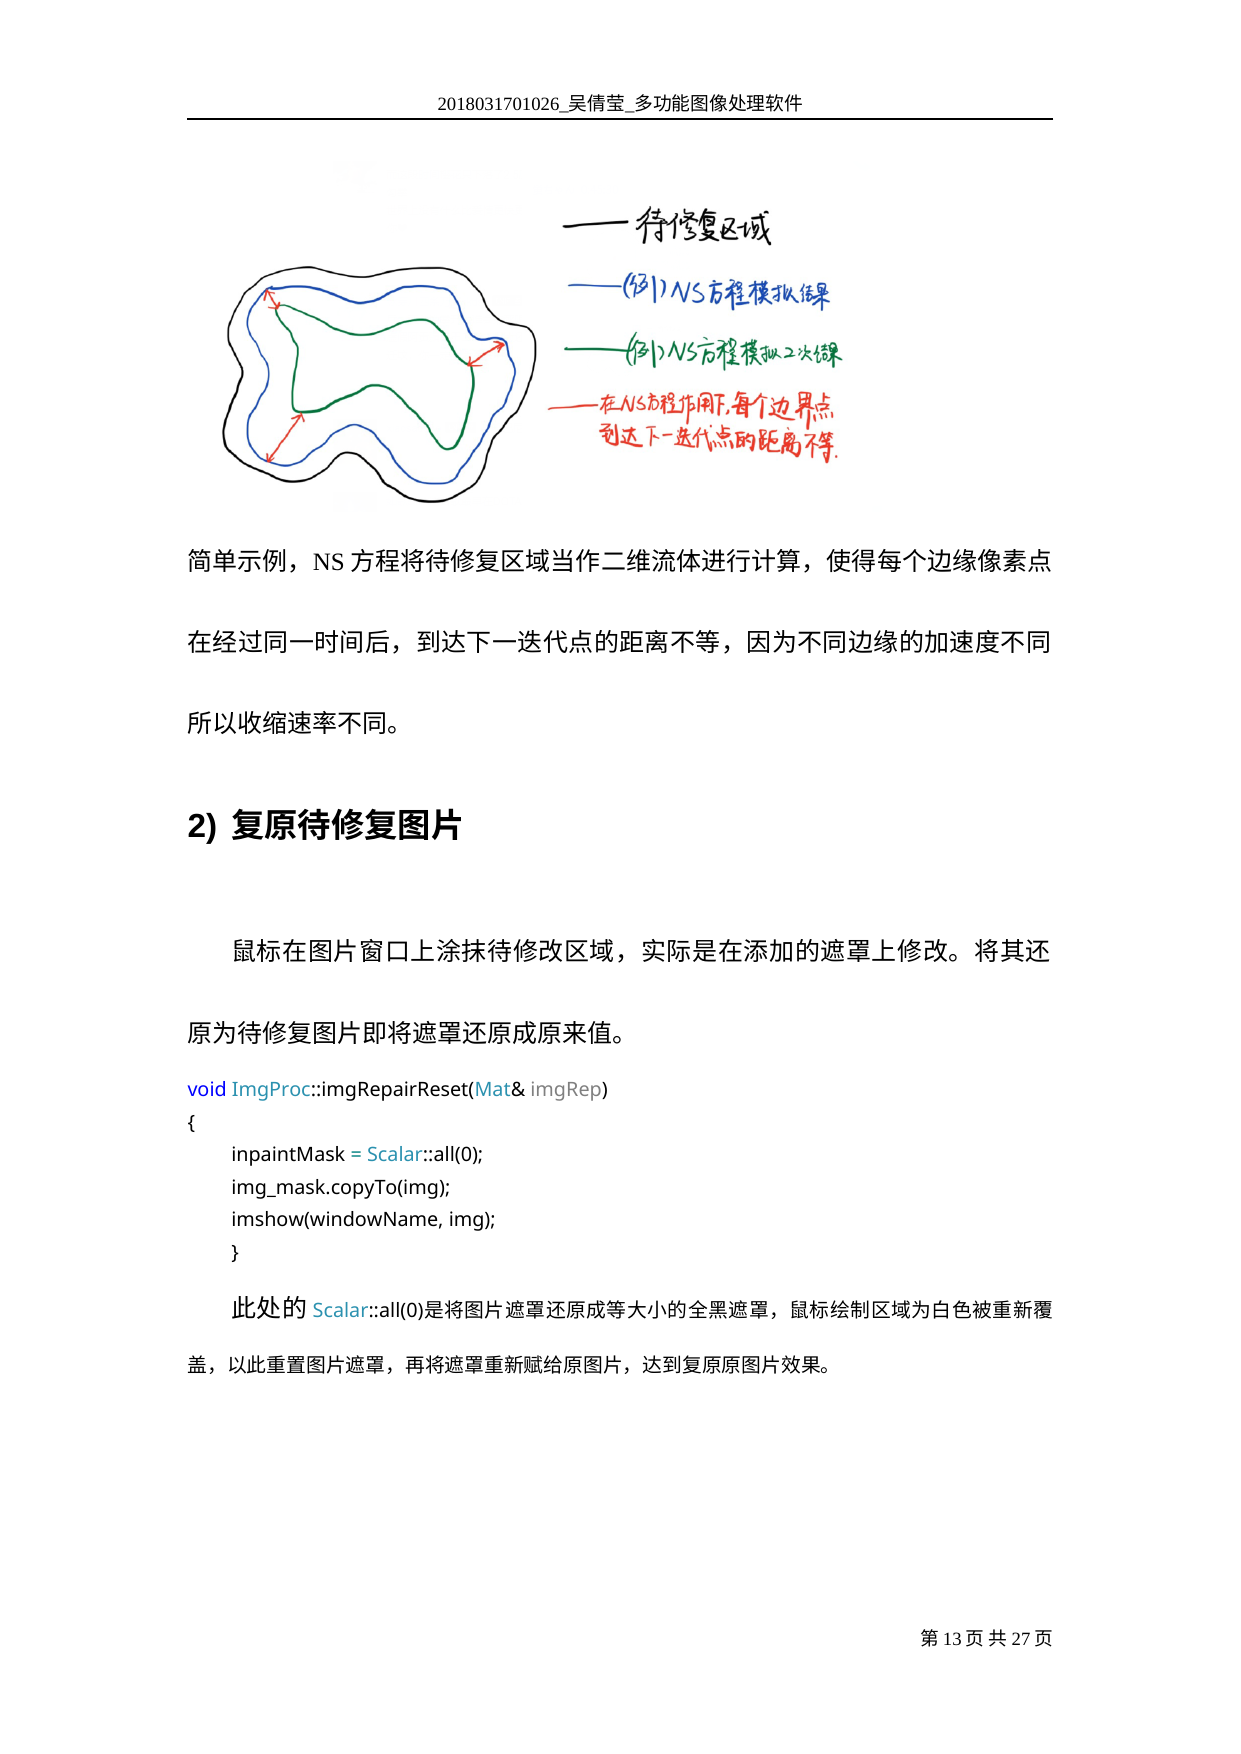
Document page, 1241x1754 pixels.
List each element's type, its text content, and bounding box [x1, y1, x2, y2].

picture [187, 161, 882, 512]
text void ImgProc::imgRepairReset(Mat& imgRep) [187, 1073, 1053, 1105]
text 鼠标在图片窗口上涂抹待修改区域，实际是在添加的遮罩上修改。将其还原为待修复图片即将遮罩还原成原来值。 [187, 917, 1053, 1064]
text 此处的Scalar::all(0)是将图片遮罩还原成等大小的全黑遮罩，鼠标绘制区域为白色被重新覆盖，以此重置图片遮罩，再将遮罩重新赋给原图片，达到复原原图片效果。 [187, 1274, 1053, 1380]
subtitle 复原待修复图片 [187, 790, 1053, 855]
text img_mask.copyTo(img); [187, 1170, 1053, 1203]
text } [187, 1235, 1053, 1268]
text inpaintMask = Scalar::all(0); [187, 1138, 1053, 1170]
text { [187, 1105, 1053, 1138]
text 简单示例，NS方程将待修复区域当作二维流体进行计算，使得每个边缘像素点在经过同一时间后，到达下一迭代点的距离不等，因为不同边缘的加速度不同，所以收缩速率不同。 [187, 527, 1053, 754]
text imshow(windowName, img); [187, 1203, 1053, 1235]
